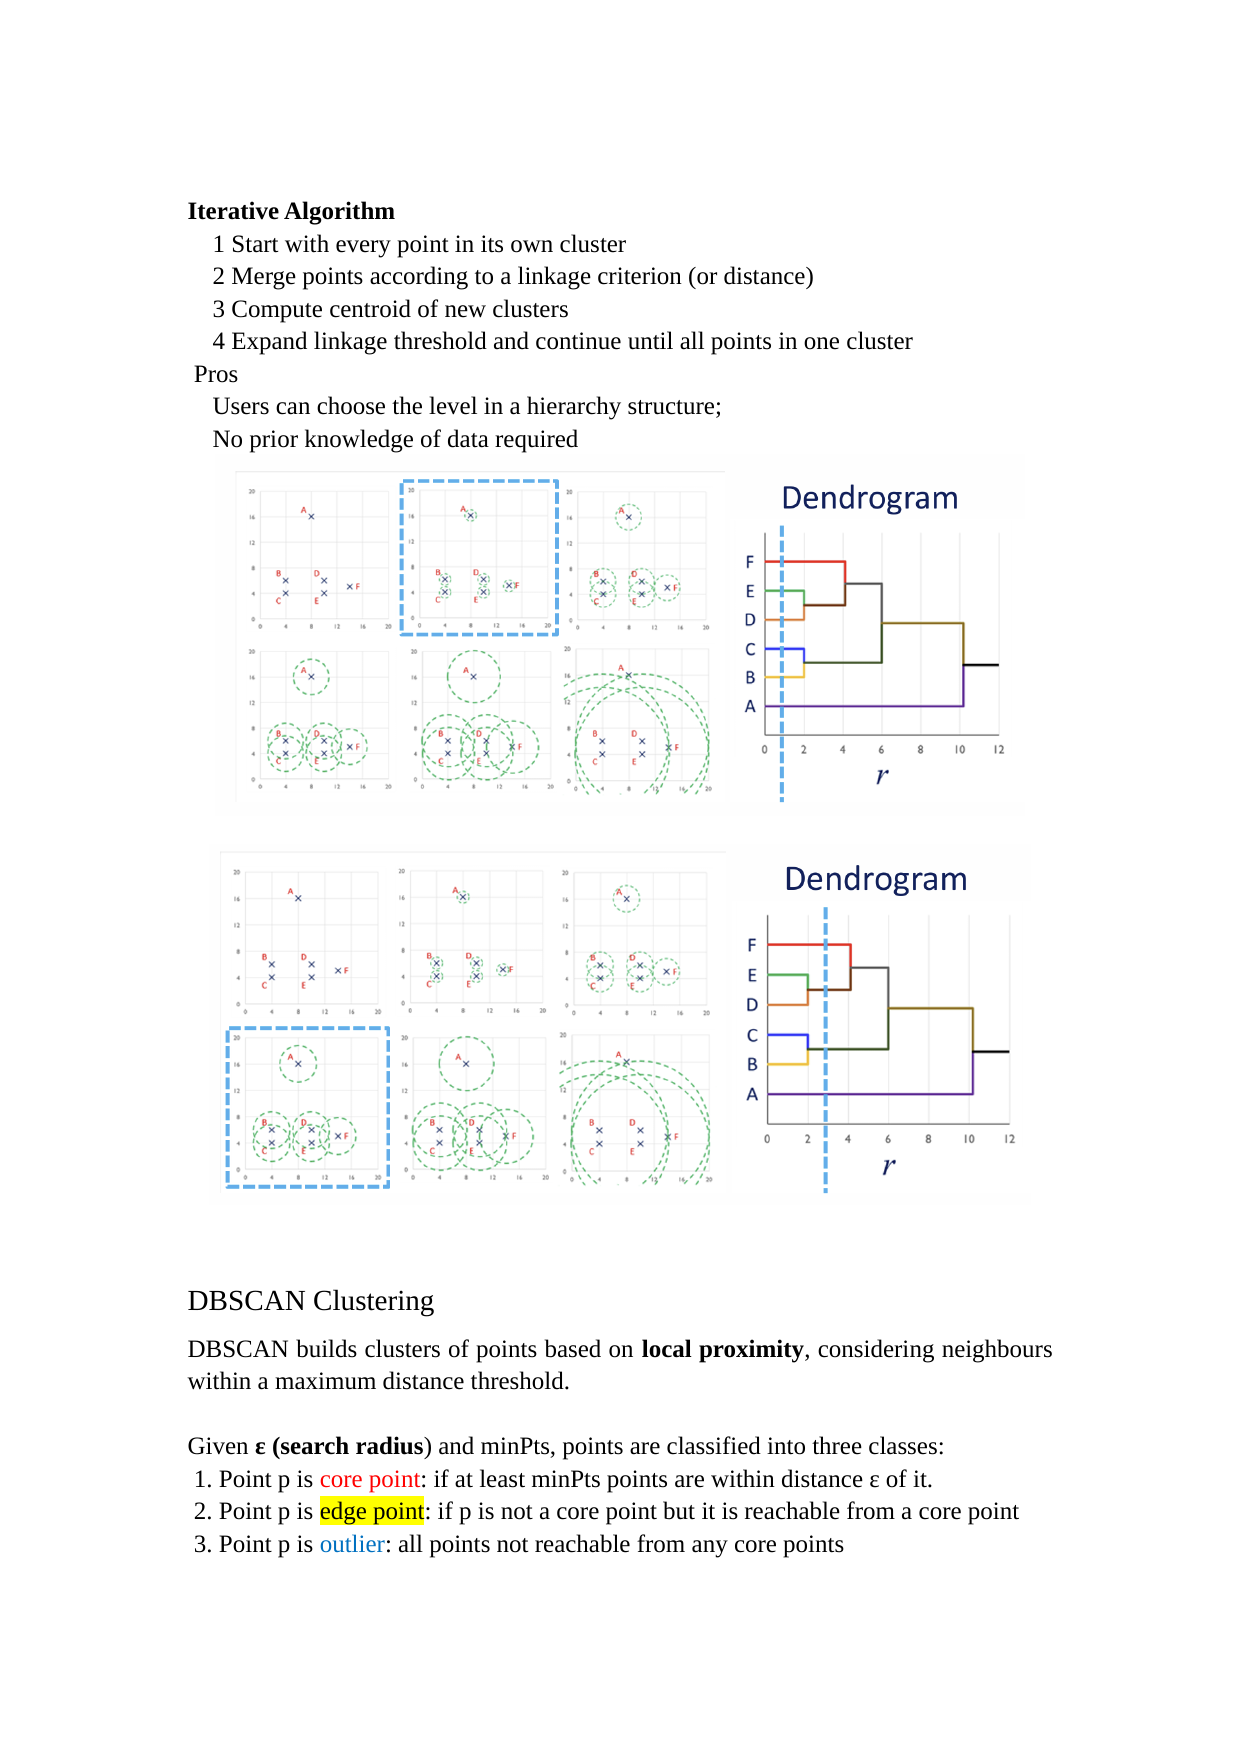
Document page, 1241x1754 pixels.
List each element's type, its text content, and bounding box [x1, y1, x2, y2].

text Given ε (search radius) and minPts, points are classified into three classes: [187, 1429, 1053, 1462]
text Users can choose the level in a hierarchy structure; [212, 389, 1053, 422]
text DBSCAN builds clusters of points based on local proximity, considering neighbours within a maximum distance threshold. [187, 1332, 1053, 1397]
text 3. Point p is outlier: all points not reachable from any core points [187, 1527, 1053, 1559]
text 1 Start with every point in its own cluster [212, 227, 1053, 259]
subtitle DBSCAN Clustering [187, 1267, 1053, 1332]
text 4 Expand linkage threshold and continue until all points in one cluster [212, 324, 1053, 357]
text Iterative Algorithm [187, 194, 1053, 227]
text 1. Point p is core point: if at least minPts points are within distance ε of it. [187, 1462, 1053, 1494]
text 3 Compute centroid of new clusters [212, 292, 1053, 324]
text No prior knowledge of data required [212, 422, 1053, 454]
text 2 Merge points according to a linkage criterion (or distance) [212, 259, 1053, 292]
text 2. Point p is edge point: if p is not a core point but it is reachable from a core point [187, 1494, 1053, 1527]
picture [215, 454, 1025, 816]
text Pros [187, 357, 1053, 389]
picture [209, 844, 1032, 1205]
